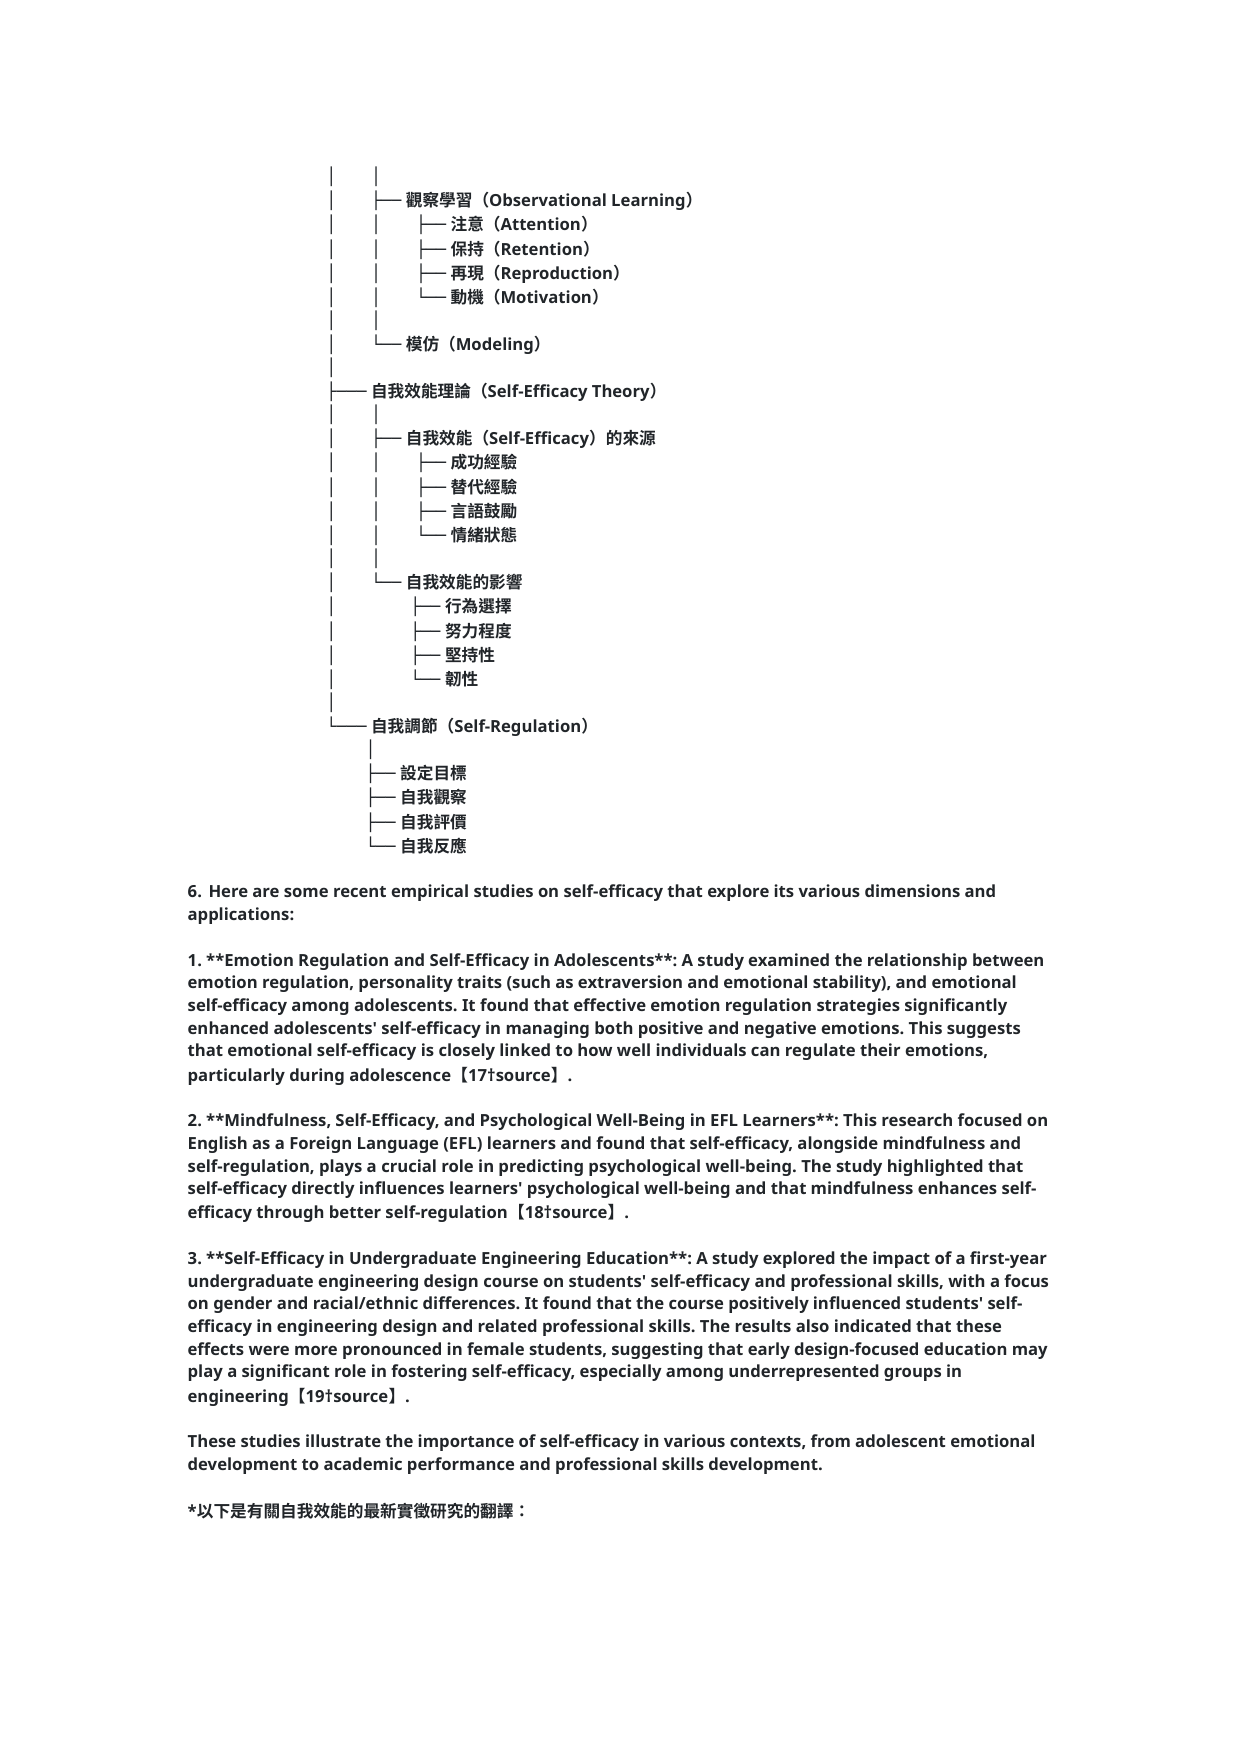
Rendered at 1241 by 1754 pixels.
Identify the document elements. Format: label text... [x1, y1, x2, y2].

text │ │ ├── 再現（Reproduction） [187, 260, 1053, 284]
text ├── 設定目標 [187, 760, 1053, 784]
text │ │ ├── 言語鼓勵 [187, 498, 1053, 522]
text │ │ ├── 替代經驗 [187, 474, 1053, 498]
text 1. **Emotion Regulation and Self-Efficacy in Adolescents**: A study examined the relationship between emotion regulation, personality traits (such as extraversion and emotional stability), and emotional self-efficacy among adolescents. It found that effective emotion regulation strategies significantly enhanced adolescents' self-efficacy in managing both positive and negative emotions. This suggests that emotional self-efficacy is closely linked to how well individuals can regulate their emotions, particularly during adolescence【17†source】. [187, 948, 1053, 1086]
text │ │ [187, 547, 1053, 569]
text │ [187, 356, 1053, 378]
text └── 自我反應 [187, 833, 1053, 857]
text │ │ ├── 成功經驗 [187, 449, 1053, 474]
text 6. Here are some recent empirical studies on self-efficacy that explore its various dimensions and applications: [187, 880, 1053, 926]
text │ │ [187, 402, 1053, 425]
text *以下是有關自我效能的最新實徵研究的翻譯： [187, 1498, 1053, 1522]
text │ ├── 行為選擇 [187, 593, 1053, 618]
text │ [187, 691, 1053, 713]
text │ └── 模仿（Modeling） [187, 331, 1053, 356]
text 2. **Mindfulness, Self-Efficacy, and Psychological Well-Being in EFL Learners**: This research focused on English as a Foreign Language (EFL) learners and found that self-efficacy, alongside mindfulness and self-regulation, plays a crucial role in predicting psychological well-being. The study highlighted that self-efficacy directly influences learners' psychological well-being and that mindfulness enhances self-efficacy through better self-regulation【18†source】. [187, 1109, 1053, 1224]
text │ ├── 堅持性 [187, 642, 1053, 666]
text ├── 自我評價 [187, 809, 1053, 833]
text │ │ [187, 308, 1053, 331]
text │ │ └── 動機（Motivation） [187, 284, 1053, 308]
text │ └── 韌性 [187, 666, 1053, 691]
text │ │ └── 情緒狀態 [187, 522, 1053, 547]
text │ └── 自我效能的影響 [187, 569, 1053, 593]
text │ [187, 738, 1053, 760]
text These studies illustrate the importance of self-efficacy in various contexts, from adolescent emotional development to academic performance and professional skills development. [187, 1430, 1053, 1475]
text ├─── 自我效能理論（Self-Efficacy Theory） [187, 378, 1053, 402]
text 3. **Self-Efficacy in Undergraduate Engineering Education**: A study explored the impact of a first-year undergraduate engineering design course on students' self-efficacy and professional skills, with a focus on gender and racial/ethnic differences. It found that the course positively influenced students' self-efficacy in engineering design and related professional skills. The results also indicated that these effects were more pronounced in female students, suggesting that early design-focused education may play a significant role in fostering self-efficacy, especially among underrepresented groups in engineering【19†source】. [187, 1247, 1053, 1407]
text │ ├── 努力程度 [187, 618, 1053, 642]
text │ │ ├── 保持（Retention） [187, 236, 1053, 260]
text │ ├── 觀察學習（Observational Learning） [187, 187, 1053, 211]
text ├── 自我觀察 [187, 784, 1053, 809]
text │ │ [187, 164, 1053, 187]
text │ ├── 自我效能（Self-Efficacy）的來源 [187, 425, 1053, 449]
text └─── 自我調節（Self-Regulation） [187, 713, 1053, 738]
text │ │ ├── 注意（Attention） [187, 211, 1053, 236]
